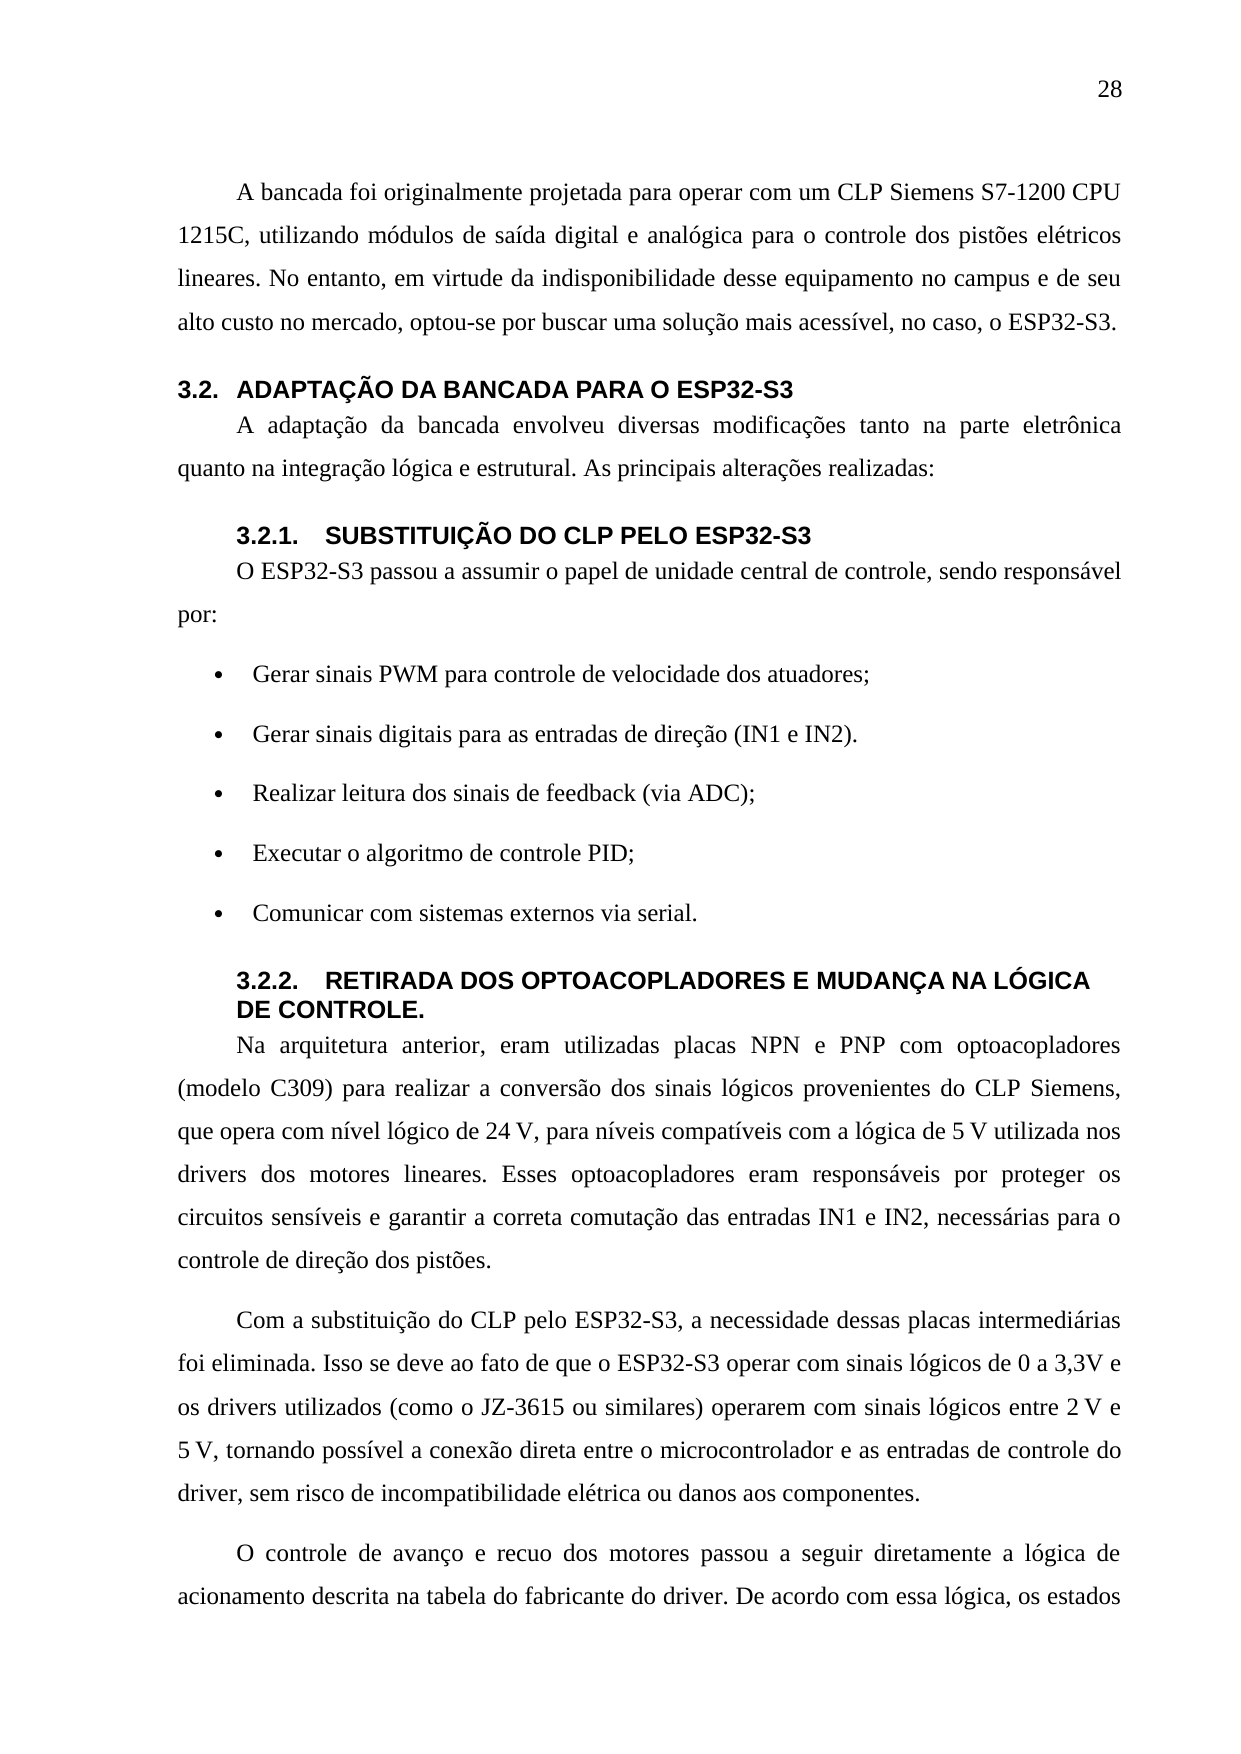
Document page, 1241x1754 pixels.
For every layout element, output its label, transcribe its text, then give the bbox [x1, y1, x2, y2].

text Na arquitetura anterior, eram utilizadas placas NPN e PNP com optoacopladores (modelo C309) para realizar a conversão dos sinais lógicos provenientes do CLP Siemens, que opera com nível lógico de 24 V, para níveis compatíveis com a lógica de 5 V utilizada nos drivers dos motores lineares. Esses optoacopladores eram responsáveis por proteger os circuitos sensíveis e garantir a correta comutação das entradas IN1 e IN2, necessárias para o controle de direção dos pistões. [177, 1030, 1122, 1274]
text Com a substituição do CLP pelo ESP32-S3, a necessidade dessas placas intermediárias foi eliminada. Isso se deve ao fato de que o ESP32-S3 operar com sinais lógicos de 0 a 3,3V e os drivers utilizados (como o JZ-3615 ou similares) operarem com sinais lógicos entre 2 V e 5 V, tornando possível a conexão direta entre o microcontrolador e as entradas de controle do driver, sem risco de incompatibilidade elétrica ou danos aos componentes. [177, 1305, 1122, 1507]
list Executar o algoritmo de controle PID; [215, 838, 1122, 867]
list Gerar sinais digitais para as entradas de direção (IN1 e IN2). [215, 719, 1122, 747]
text Adaptação da Bancada para o ESP32-S3 [177, 375, 1122, 403]
text A adaptação da bancada envolveu diversas modificações tanto na parte eletrônica quanto na integração lógica e estrutural. As principais alterações realizadas: [177, 410, 1122, 482]
list Realizar leitura dos sinais de feedback (via ADC); [215, 778, 1122, 807]
list Gerar sinais PWM para controle de velocidade dos atuadores; [215, 659, 1122, 688]
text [177, 1538, 1122, 1609]
text Substituição do CLP pelo ESP32-S3 [236, 521, 1122, 550]
list Comunicar com sistemas externos via serial. [215, 898, 1122, 927]
text A bancada foi originalmente projetada para operar com um CLP Siemens S7-1200 CPU 1215C, utilizando módulos de saída digital e analógica para o controle dos pistões elétricos lineares. No entanto, em virtude da indisponibilidade desse equipamento no campus e de seu alto custo no mercado, optou-se por buscar uma solução mais acessível, no caso, o ESP32-S3. [177, 177, 1122, 335]
text O ESP32-S3 passou a assumir o papel de unidade central de controle, sendo responsável por: [177, 556, 1122, 628]
text Retirada dos Optoacopladores e mudança na lógica de controle. [236, 966, 1122, 1024]
